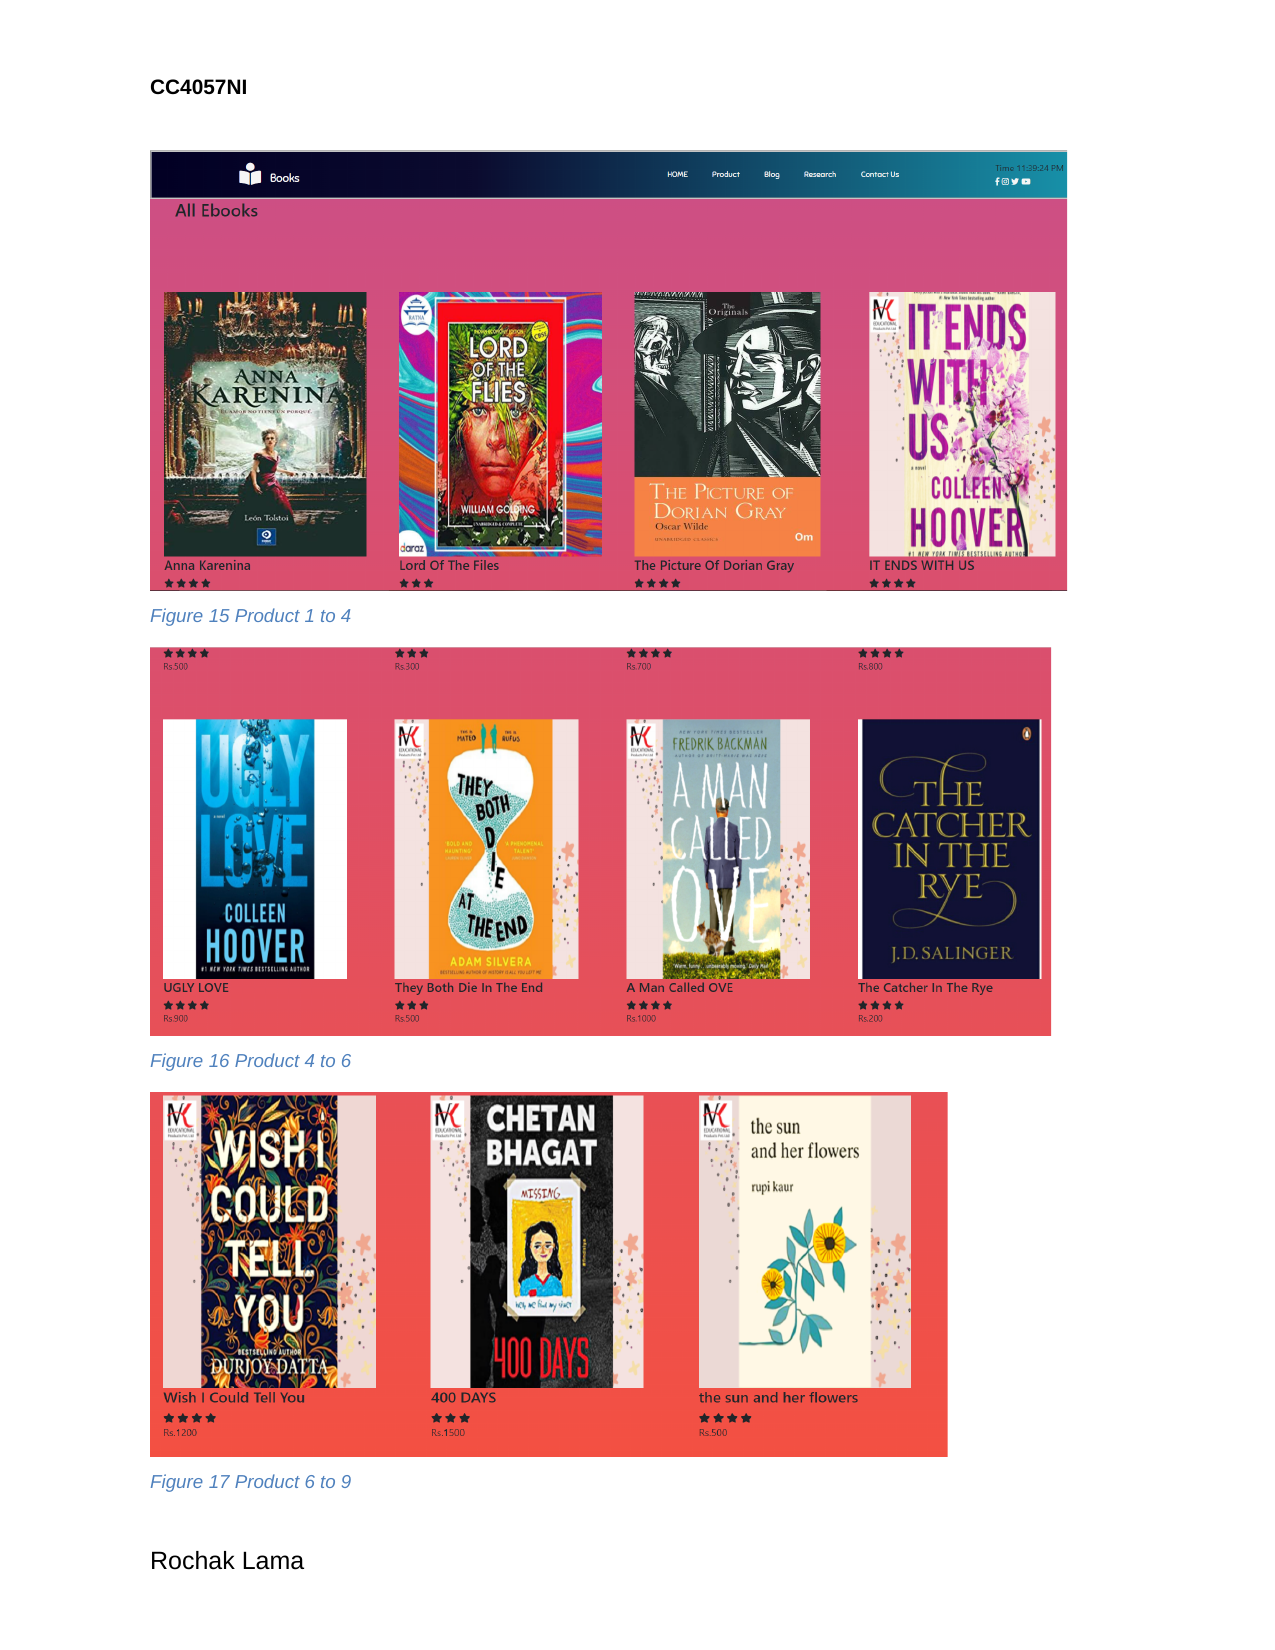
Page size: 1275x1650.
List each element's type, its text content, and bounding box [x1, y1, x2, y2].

text Figure 16 Product 4 to 6 [150, 1050, 1125, 1072]
text Figure 15 Product 1 to 4 [150, 605, 1125, 626]
picture [150, 647, 1052, 1036]
picture [150, 1092, 948, 1457]
text Figure 17 Product 6 to 9 [150, 1471, 1125, 1492]
picture [150, 150, 1068, 591]
